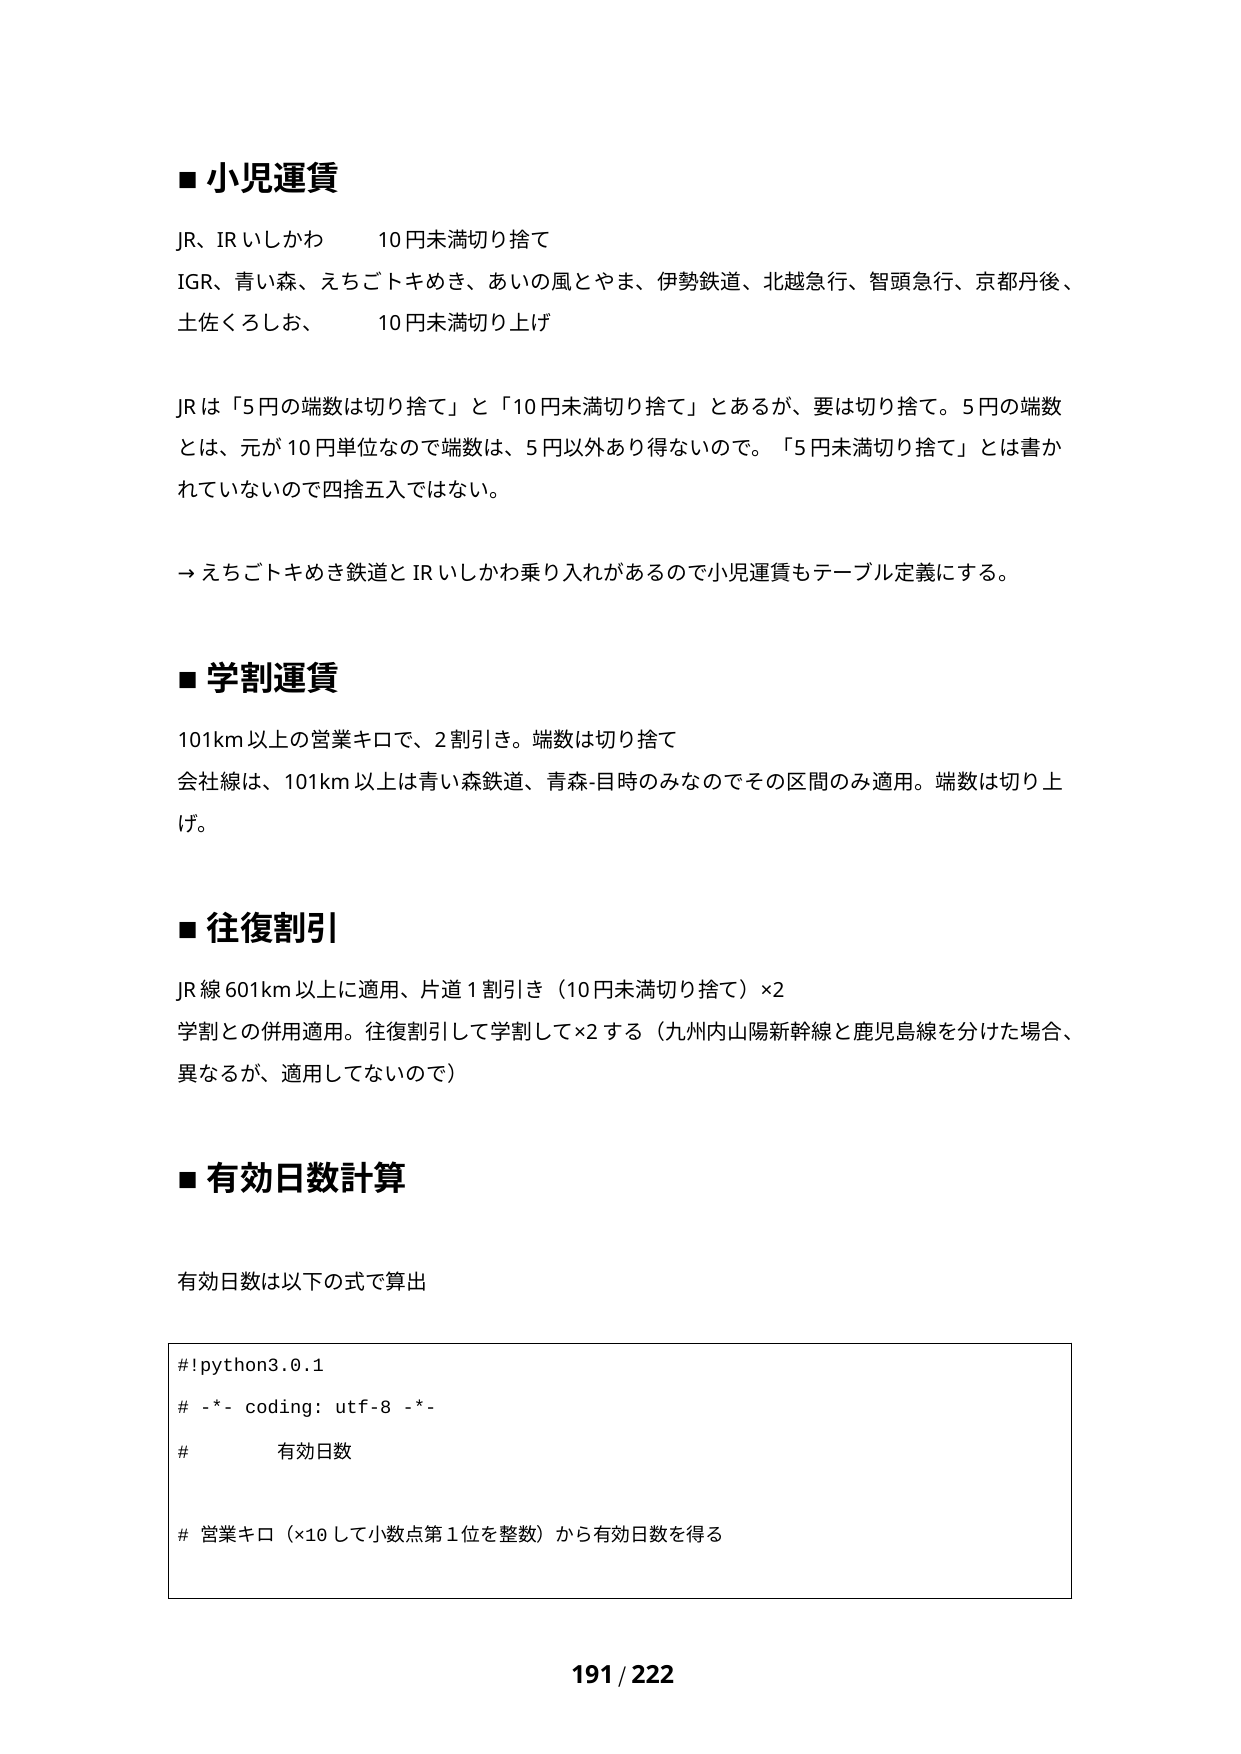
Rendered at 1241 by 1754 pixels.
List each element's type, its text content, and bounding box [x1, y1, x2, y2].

text # -*- coding: utf-8 -*- [177, 1387, 1063, 1429]
text # 営業キロ（×10して小数点第１位を整数）から有効日数を得る [177, 1512, 1063, 1554]
subtitle ■ 小児運賃 [177, 134, 1063, 218]
text 有効日数は以下の式で算出 [177, 1259, 1063, 1301]
text JRは「5円の端数は切り捨て」と「10円未満切り捨て」とあるが、要は切り捨て。5円の端数とは、元が10円単位なので端数は、5円以外あり得ないので。「5円未満切り捨て」とは書かれていないので四捨五入ではない。 [177, 384, 1063, 509]
text 101km以上の営業キロで、2割引き。端数は切り捨て [177, 718, 1063, 759]
text 会社線は、101km以上は青い森鉄道、青森-目時のみなのでその区間のみ適用。端数は切り上げ。 [177, 759, 1063, 843]
text JR線601km以上に適用、片道1割引き（10円未満切り捨て）×2 [177, 968, 1063, 1009]
subtitle ■ 学割運賃 [177, 634, 1063, 718]
text IGR、青い森、えちごトキめき、あいの風とやま、伊勢鉄道、北越急行、智頭急行、京都丹後、土佐くろしお、 10円未満切り上げ [177, 259, 1063, 343]
text # 有効日数 [177, 1429, 1063, 1471]
subtitle ■ 有効日数計算 [177, 1134, 1063, 1218]
text #!python3.0.1 [169, 1344, 1071, 1387]
text JR、IRいしかわ 10円未満切り捨て [177, 218, 1063, 259]
subtitle ■ 往復割引 [177, 884, 1063, 968]
text 学割との併用適用。往復割引して学割して×2する（九州内山陽新幹線と鹿児島線を分けた場合、異なるが、適用してないので） [177, 1009, 1063, 1093]
text → えちごトキめき鉄道とIRいしかわ乗り入れがあるので小児運賃もテーブル定義にする。 [177, 551, 1063, 593]
